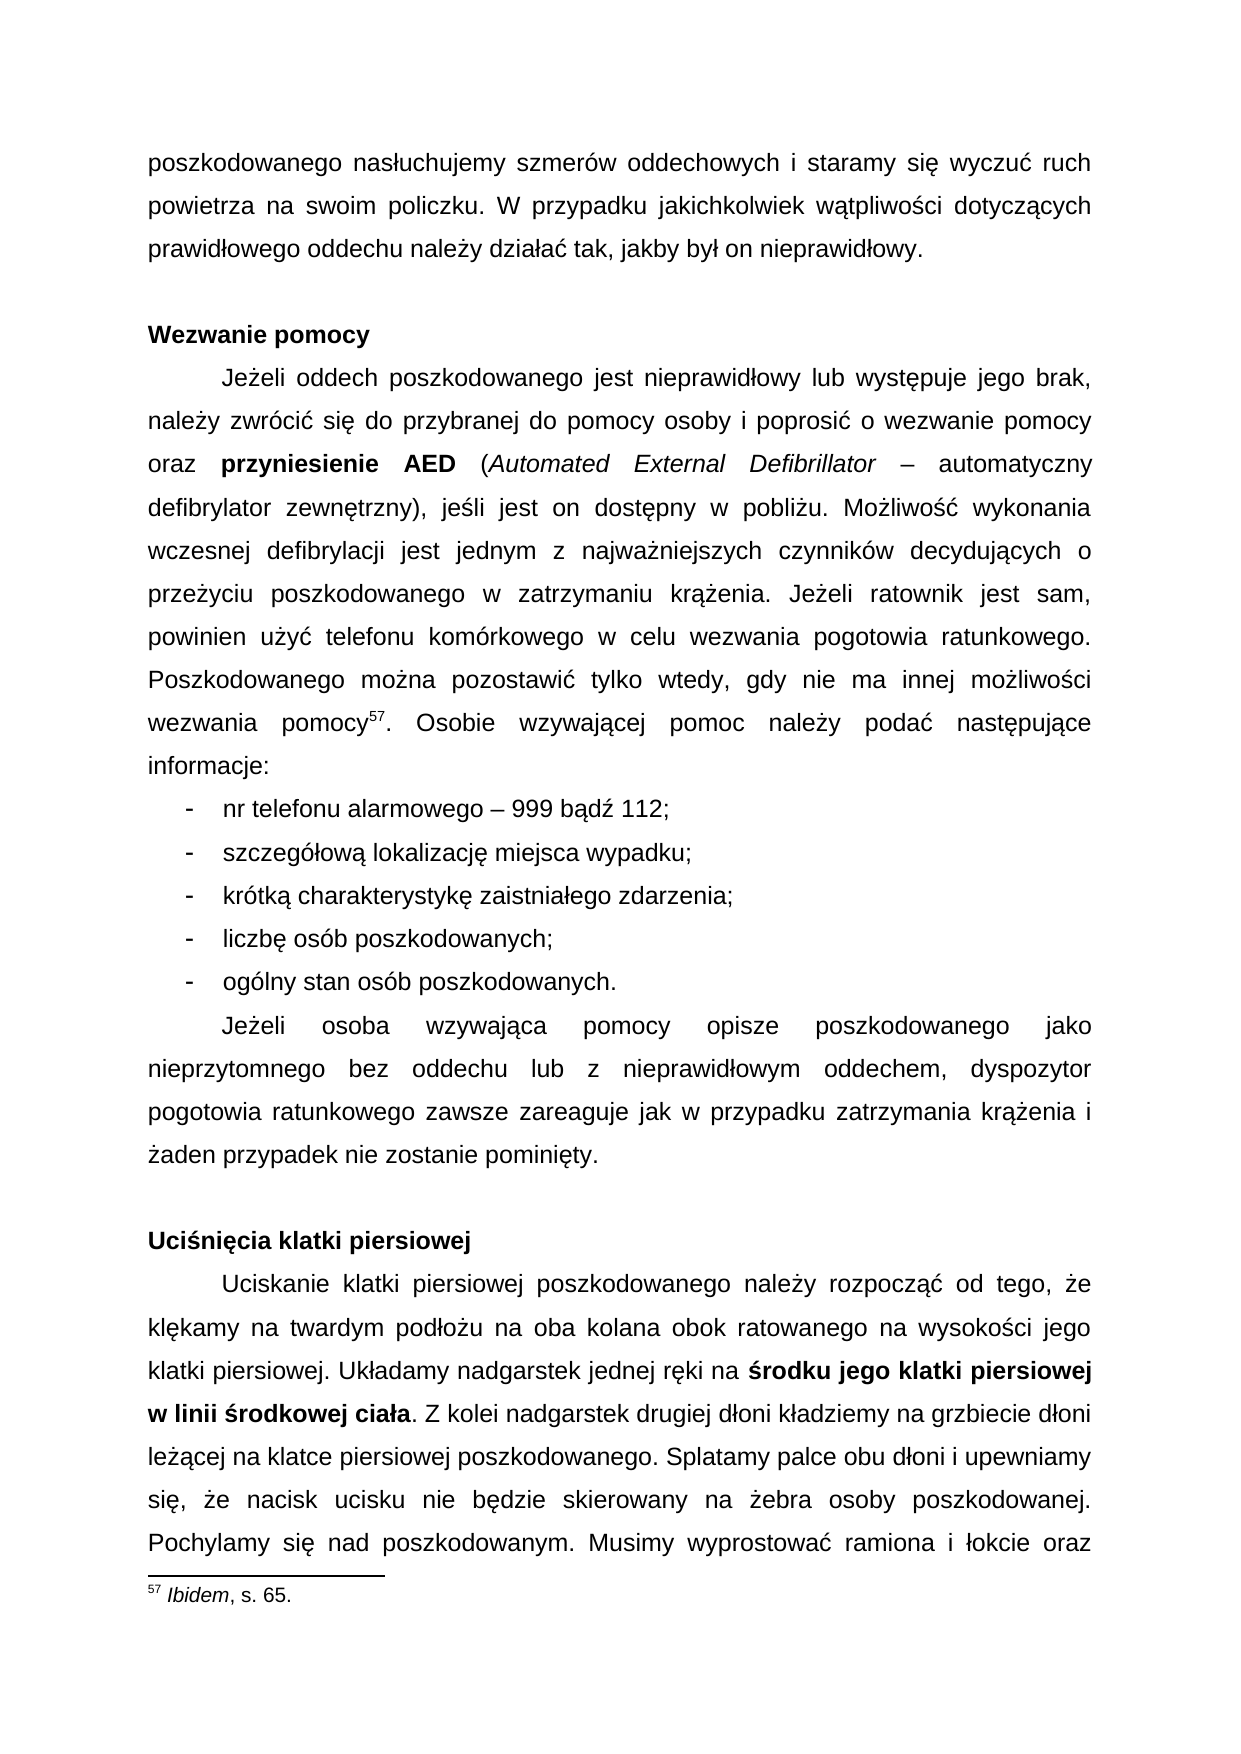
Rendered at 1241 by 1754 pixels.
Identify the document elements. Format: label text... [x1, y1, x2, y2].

text Jeżeli oddech poszkodowanego jest nieprawidłowy lub występuje jego brak, należy zwrócić się do przybranej do pomocy osoby i poprosić o wezwanie pomocy oraz przyniesienie AED (Automated External Defibrillator – automatyczny defibrylator zewnętrzny), jeśli jest on dostępny w pobliżu. Możliwość wykonania wczesnej defibrylacji jest jednym z najważniejszych czynników decydujących o przeżyciu poszkodowanego w zatrzymaniu krążenia. Jeżeli ratownik jest sam, powinien użyć telefonu komórkowego w celu wezwania pogotowia ratunkowego. Poszkodowanego można pozostawić tylko wtedy, gdy nie ma innej możliwości wezwania pomocy. Osobie wzywającej pomoc należy podać następujące informacje: [148, 363, 1093, 780]
text Uciśnięcia klatki piersiowej [148, 1226, 1093, 1255]
list szczegółową lokalizację miejsca wypadku; [185, 838, 1093, 867]
text Jeżeli osoba wzywająca pomocy opisze poszkodowanego jako nieprzytomnego bez oddechu lub z nieprawidłowym oddechem, dyspozytor pogotowia ratunkowego zawsze zareaguje jak w przypadku zatrzymania krążenia i żaden przypadek nie zostanie pominięty. [148, 1011, 1093, 1169]
list nr telefonu alarmowego – 999 bądź 112; [185, 794, 1093, 823]
list liczbę osób poszkodowanych; [185, 924, 1093, 953]
list ogólny stan osób poszkodowanych. [185, 967, 1093, 996]
text Wezwanie pomocy [148, 320, 1093, 349]
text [148, 148, 1093, 263]
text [148, 1269, 1093, 1557]
list krótką charakterystykę zaistniałego zdarzenia; [185, 881, 1093, 910]
